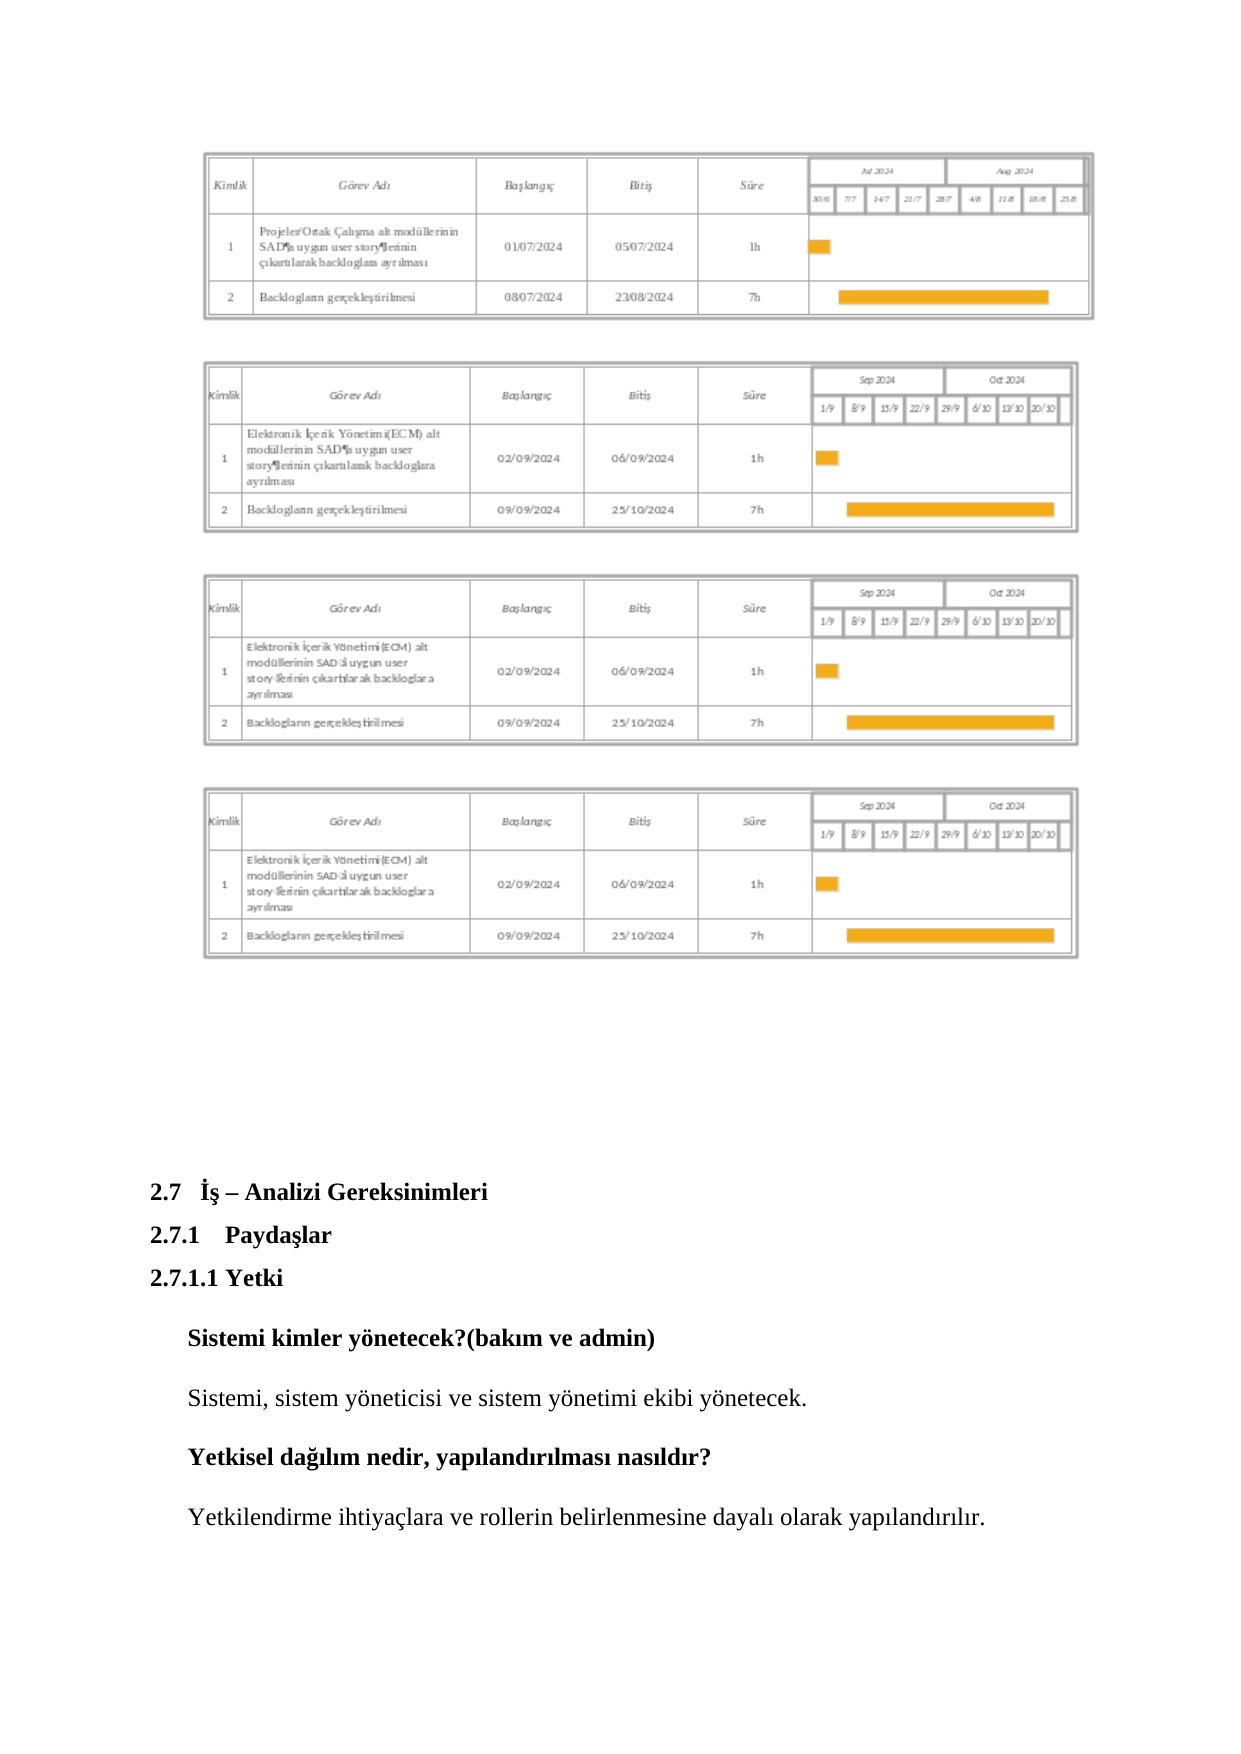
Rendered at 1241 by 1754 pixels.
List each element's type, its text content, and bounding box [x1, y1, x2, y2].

text Yetkisel dağılım nedir, yapılandırılması nasıldır? [187, 1442, 1090, 1471]
text Sistemi, sistem yöneticisi ve sistem yönetimi ekibi yönetecek. [150, 1383, 1090, 1411]
text Yetkilendirme ihtiyaçlara ve rollerin belirlenmesine dayalı olarak yapılandırılır. [187, 1502, 1090, 1531]
list Yetki [150, 1263, 1090, 1292]
text Sistemi kimler yönetecek?(bakım ve admin) [150, 1323, 1090, 1352]
list Paydaşlar [150, 1220, 1090, 1249]
list İş – Analizi Gereksinimleri [150, 1177, 1090, 1206]
